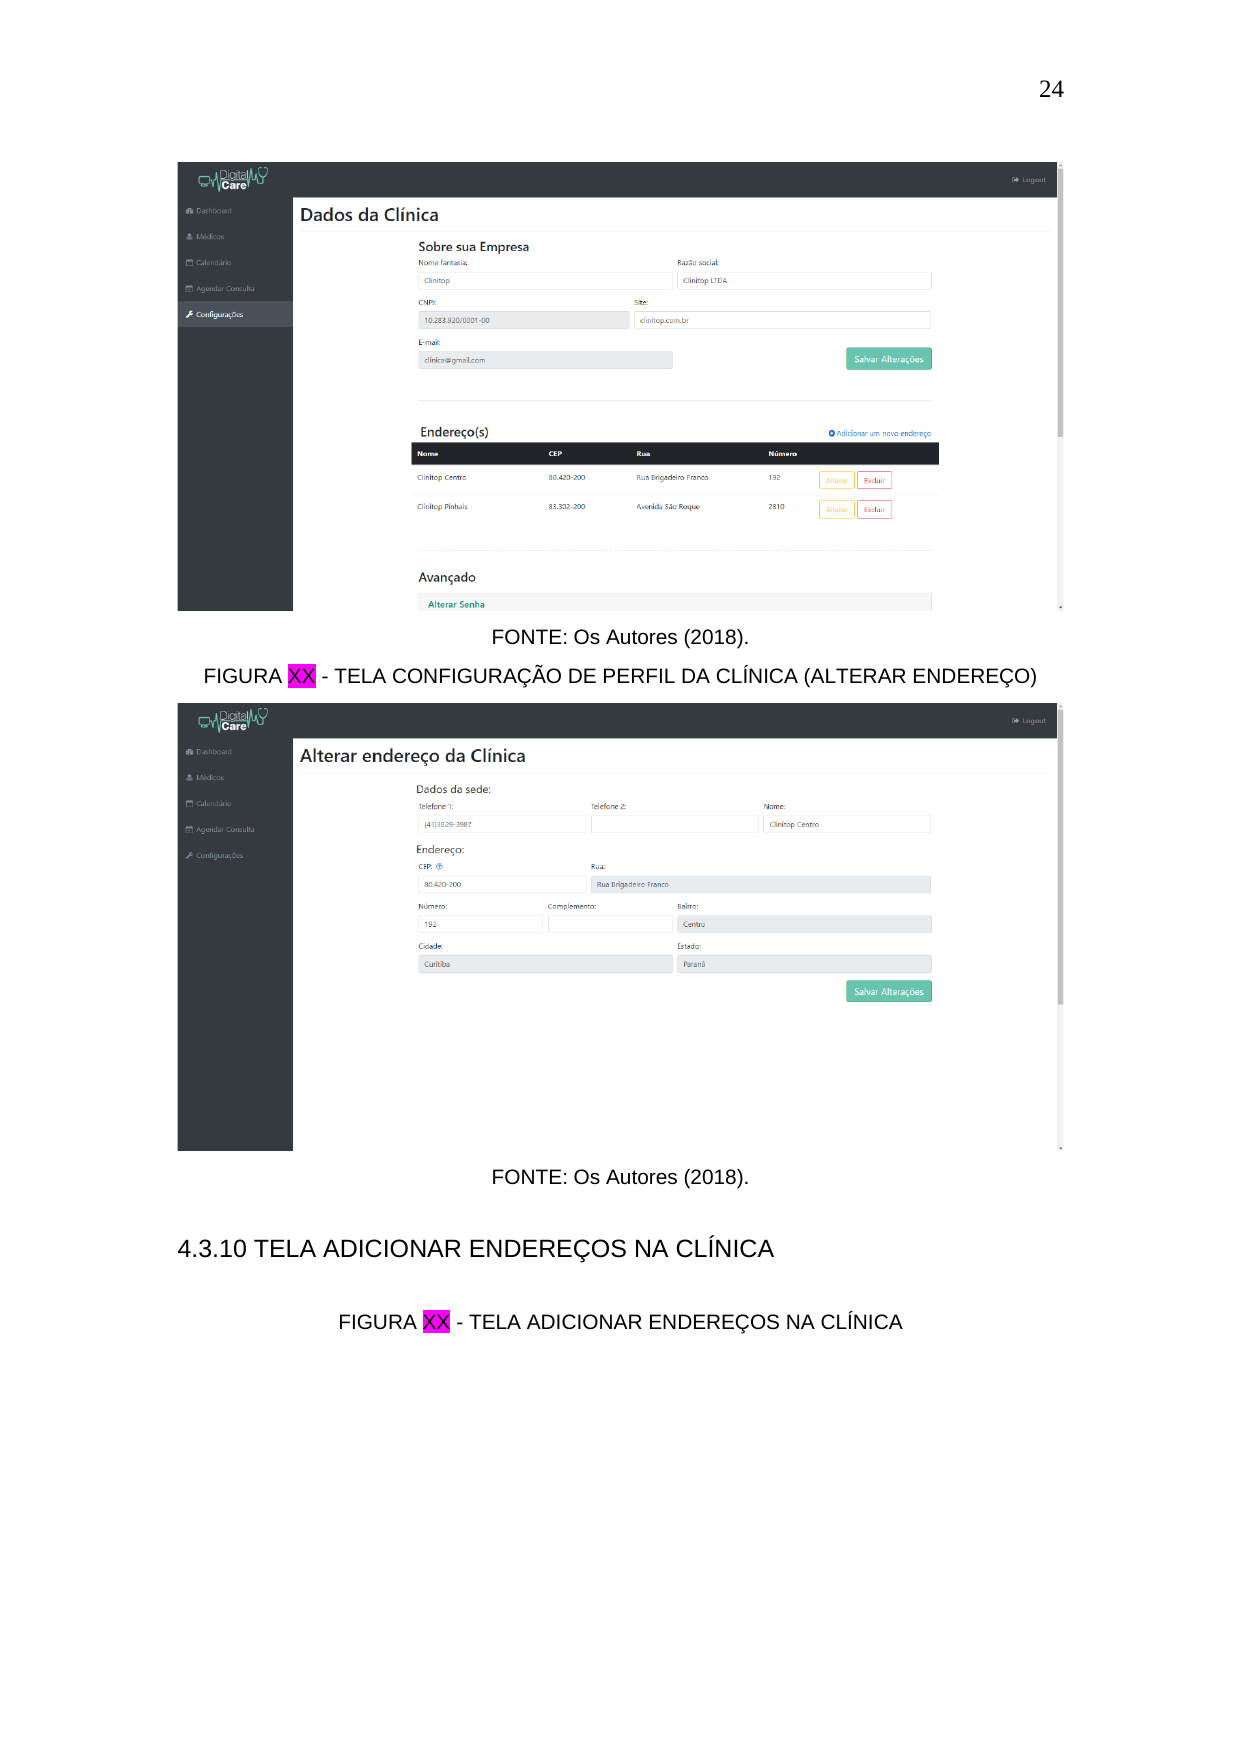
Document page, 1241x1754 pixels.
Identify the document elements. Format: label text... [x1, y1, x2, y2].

text FIGURA XX - TELA CONFIGURAÇÃO DE PERFIL DA CLÍNICA (ALTERAR ENDEREÇO) [177, 661, 1064, 689]
picture [177, 703, 1064, 1151]
picture [177, 162, 1064, 611]
text FIGURA XX - TELA ADICIONAR ENDEREÇOS NA CLÍNICA [177, 1306, 1064, 1334]
subtitle 4.3.10 TELA ADICIONAR ENDEREÇOS NA CLÍNICA [177, 1234, 1064, 1263]
text FONTE: Os Autores (2018). [177, 624, 1064, 648]
text FONTE: Os Autores (2018). [177, 1165, 1064, 1189]
